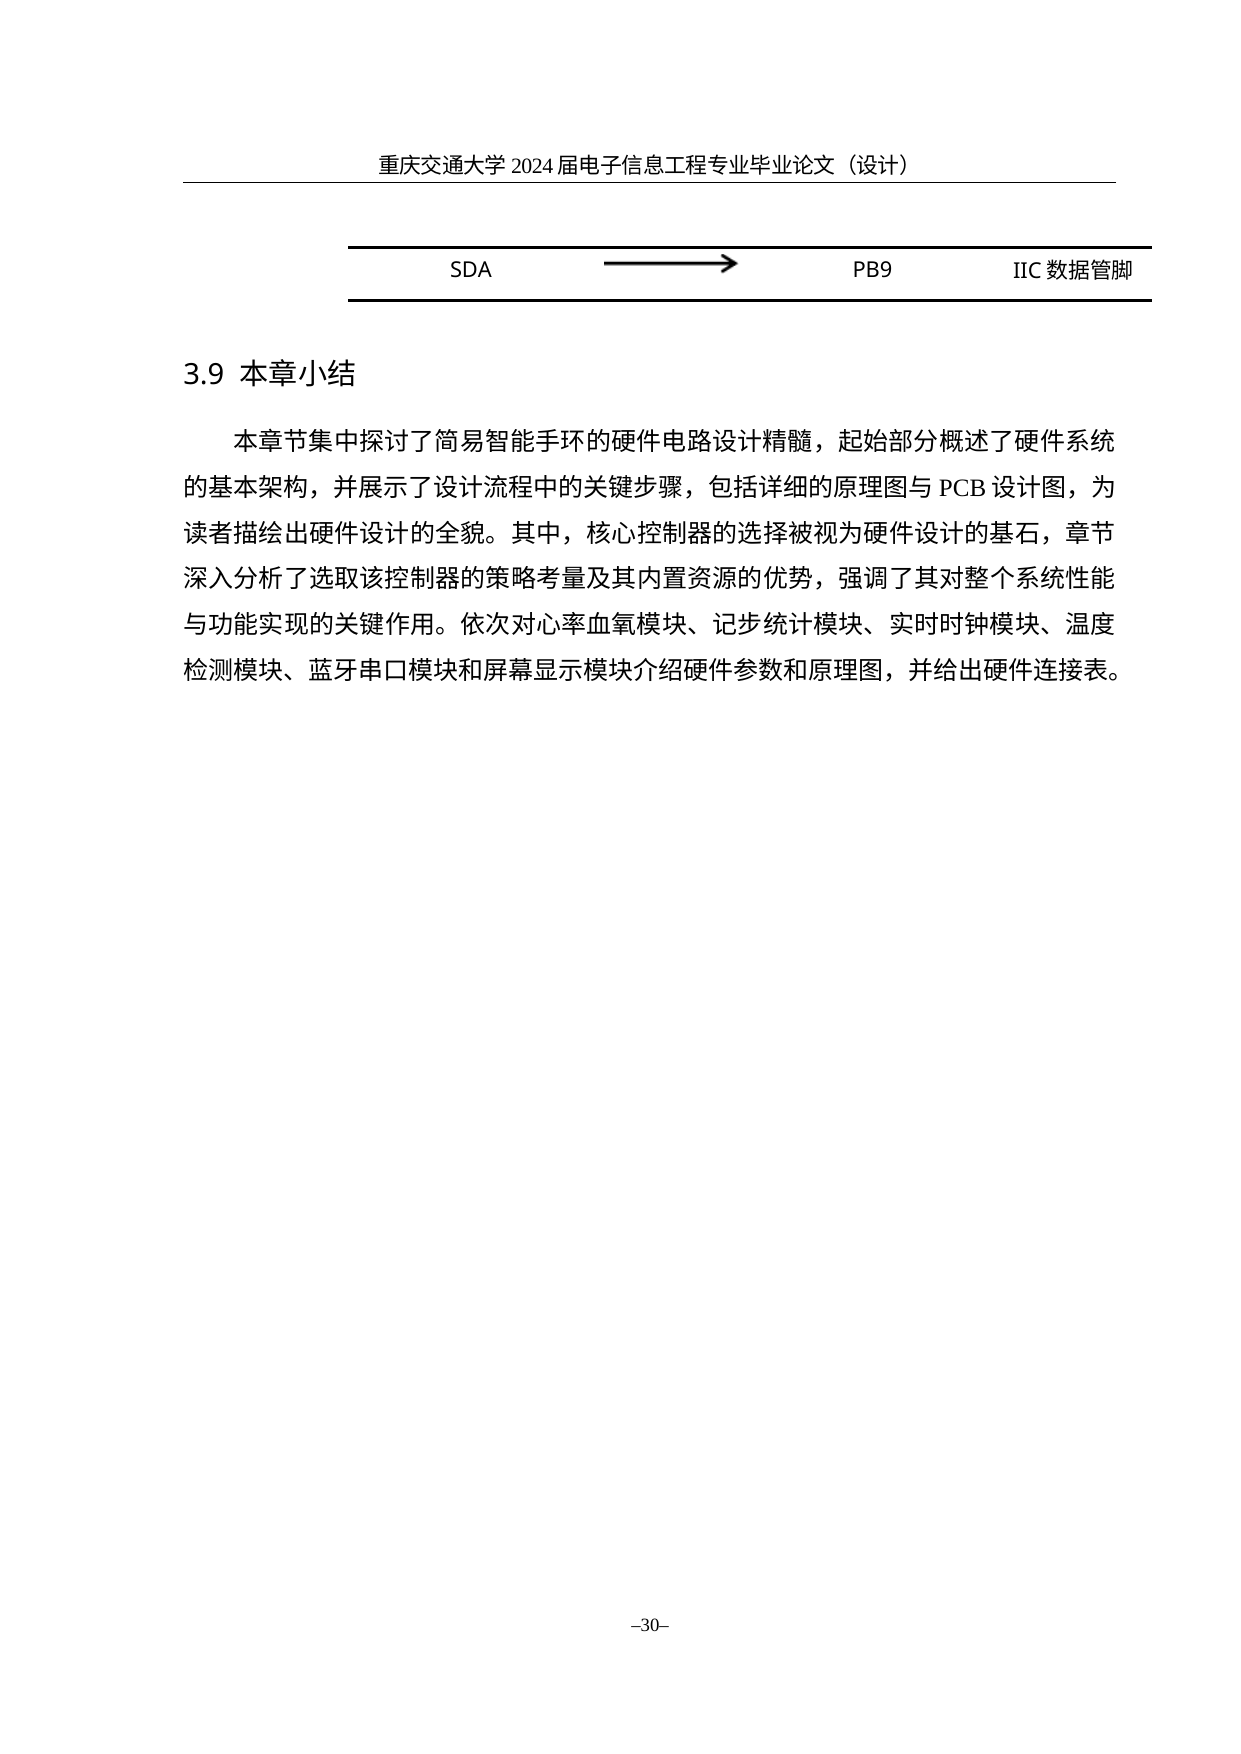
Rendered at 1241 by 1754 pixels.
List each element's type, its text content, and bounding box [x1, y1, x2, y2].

subtitle 3.9 本章小结 [183, 350, 1116, 393]
picture [604, 254, 739, 274]
table_cell IIC数据管脚 [951, 249, 1152, 299]
text 本章节集中探讨了简易智能手环的硬件电路设计精髓，起始部分概述了硬件系统的基本架构，并展示了设计流程中的关键步骤，包括详细的原理图与PCB设计图，为读者描绘出硬件设计的全貌。其中，核心控制器的选择被视为硬件设计的基石，章节深入分析了选取该控制器的策略考量及其内置资源的优势，强调了其对整个系统性能与功能实现的关键作用。依次对心率血氧模块、记步统计模块、实时时钟模块、温度检测模块、蓝牙串口模块和屏幕显示模块介绍硬件参数和原理图，并给出硬件连接表。 [183, 414, 1116, 689]
table_cell SDA [348, 249, 549, 299]
table_cell PB9 [750, 249, 951, 299]
table_cell [549, 249, 750, 299]
